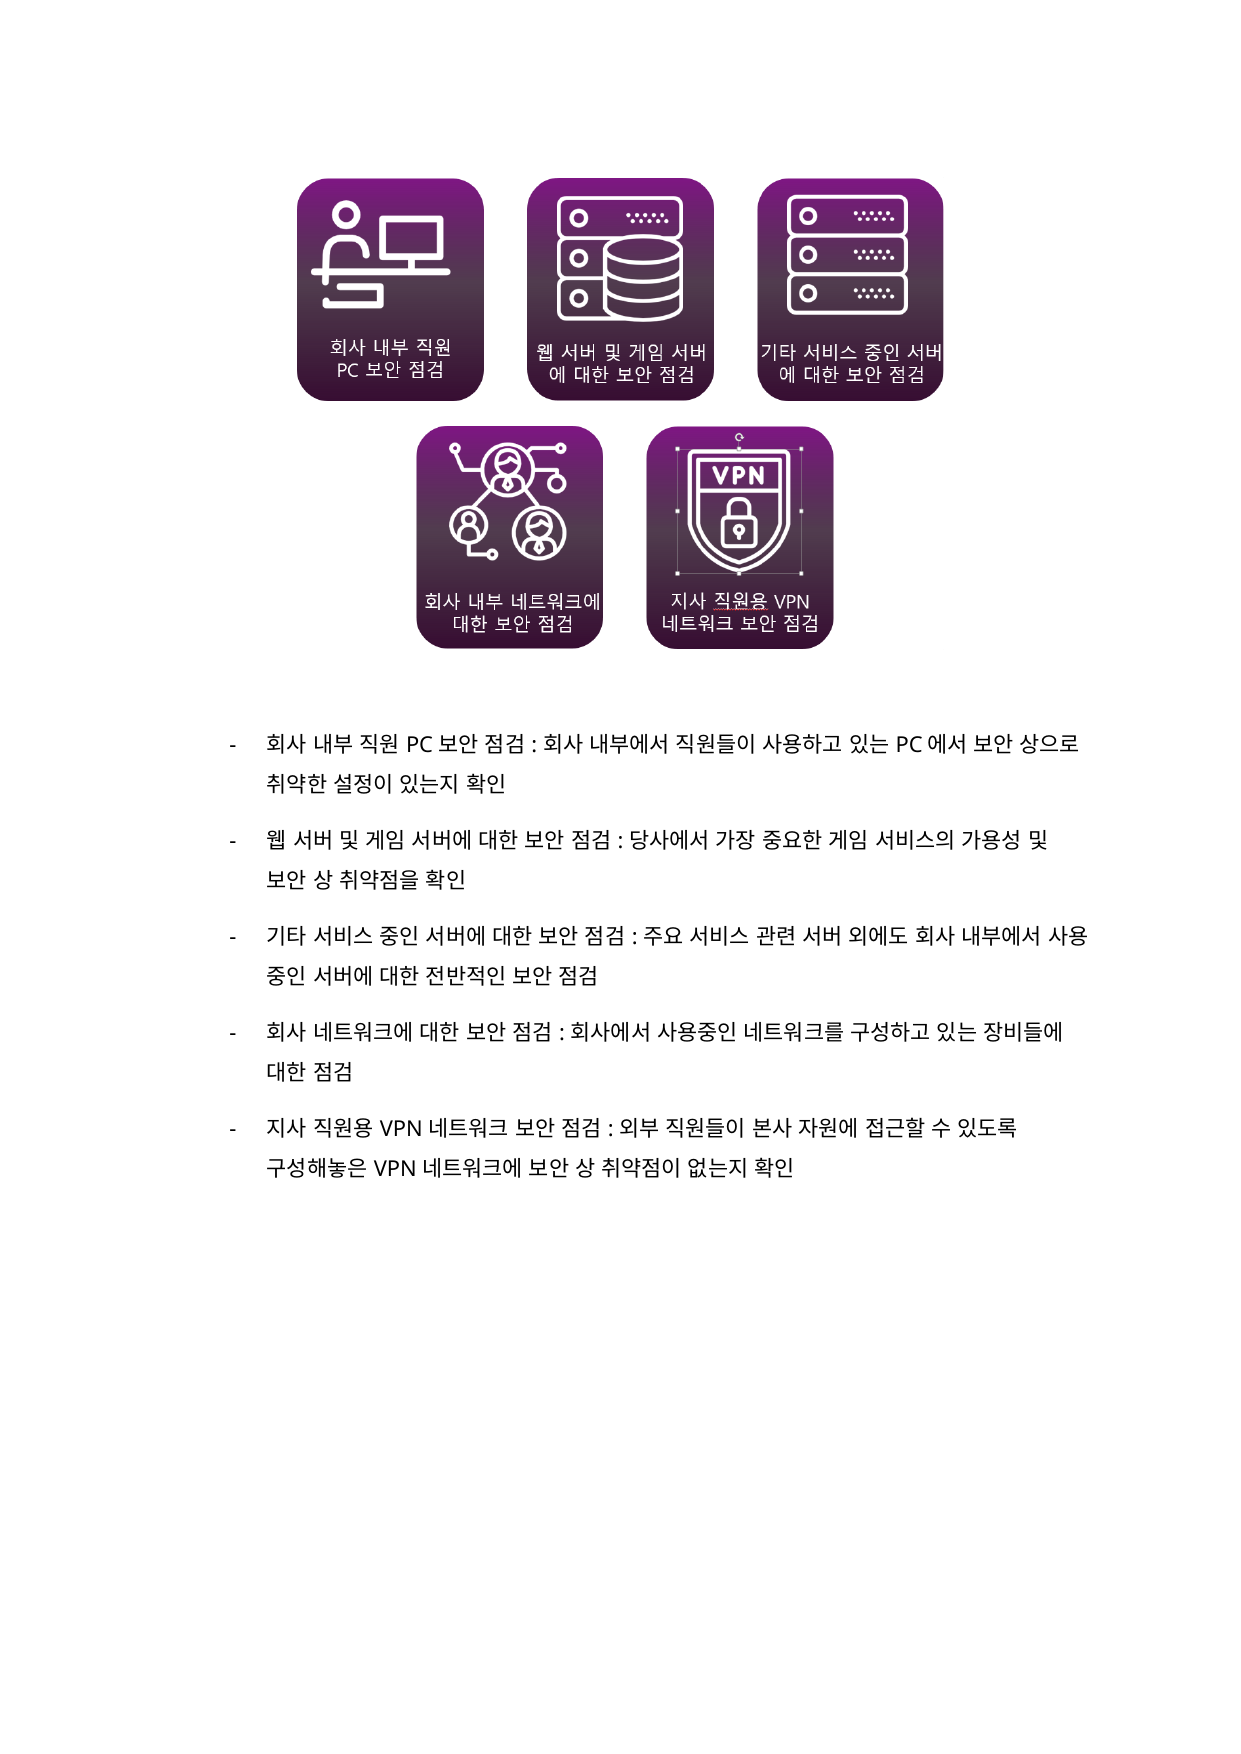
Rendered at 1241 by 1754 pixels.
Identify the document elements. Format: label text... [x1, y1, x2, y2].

list 회사 네트워크에 대한 보안 점검 : 회사에서 사용중인 네트워크를 구성하고 있는 장비들에 대한 점검 [229, 1015, 1090, 1086]
list 웹 서버 및 게임 서버에 대한 보안 점검 : 당사에서 가장 중요한 게임 서비스의 가용성 및 보안 상 취약점을 확인 [229, 823, 1090, 894]
list 지사 직원용 VPN 네트워크 보안 점검 : 외부 직원들이 본사 자원에 접근할 수 있도록 구성해놓은 VPN 네트워크에 보안 상 취약점이 없는지 확인 [229, 1111, 1090, 1182]
picture [296, 177, 944, 650]
list 회사 내부 직원 PC 보안 점검 : 회사 내부에서 직원들이 사용하고 있는 PC에서 보안 상으로 취약한 설정이 있는지 확인 [229, 727, 1090, 798]
list 기타 서비스 중인 서버에 대한 보안 점검 : 주요 서비스 관련 서버 외에도 회사 내부에서 사용 중인 서버에 대한 전반적인 보안 점검 [229, 919, 1090, 990]
